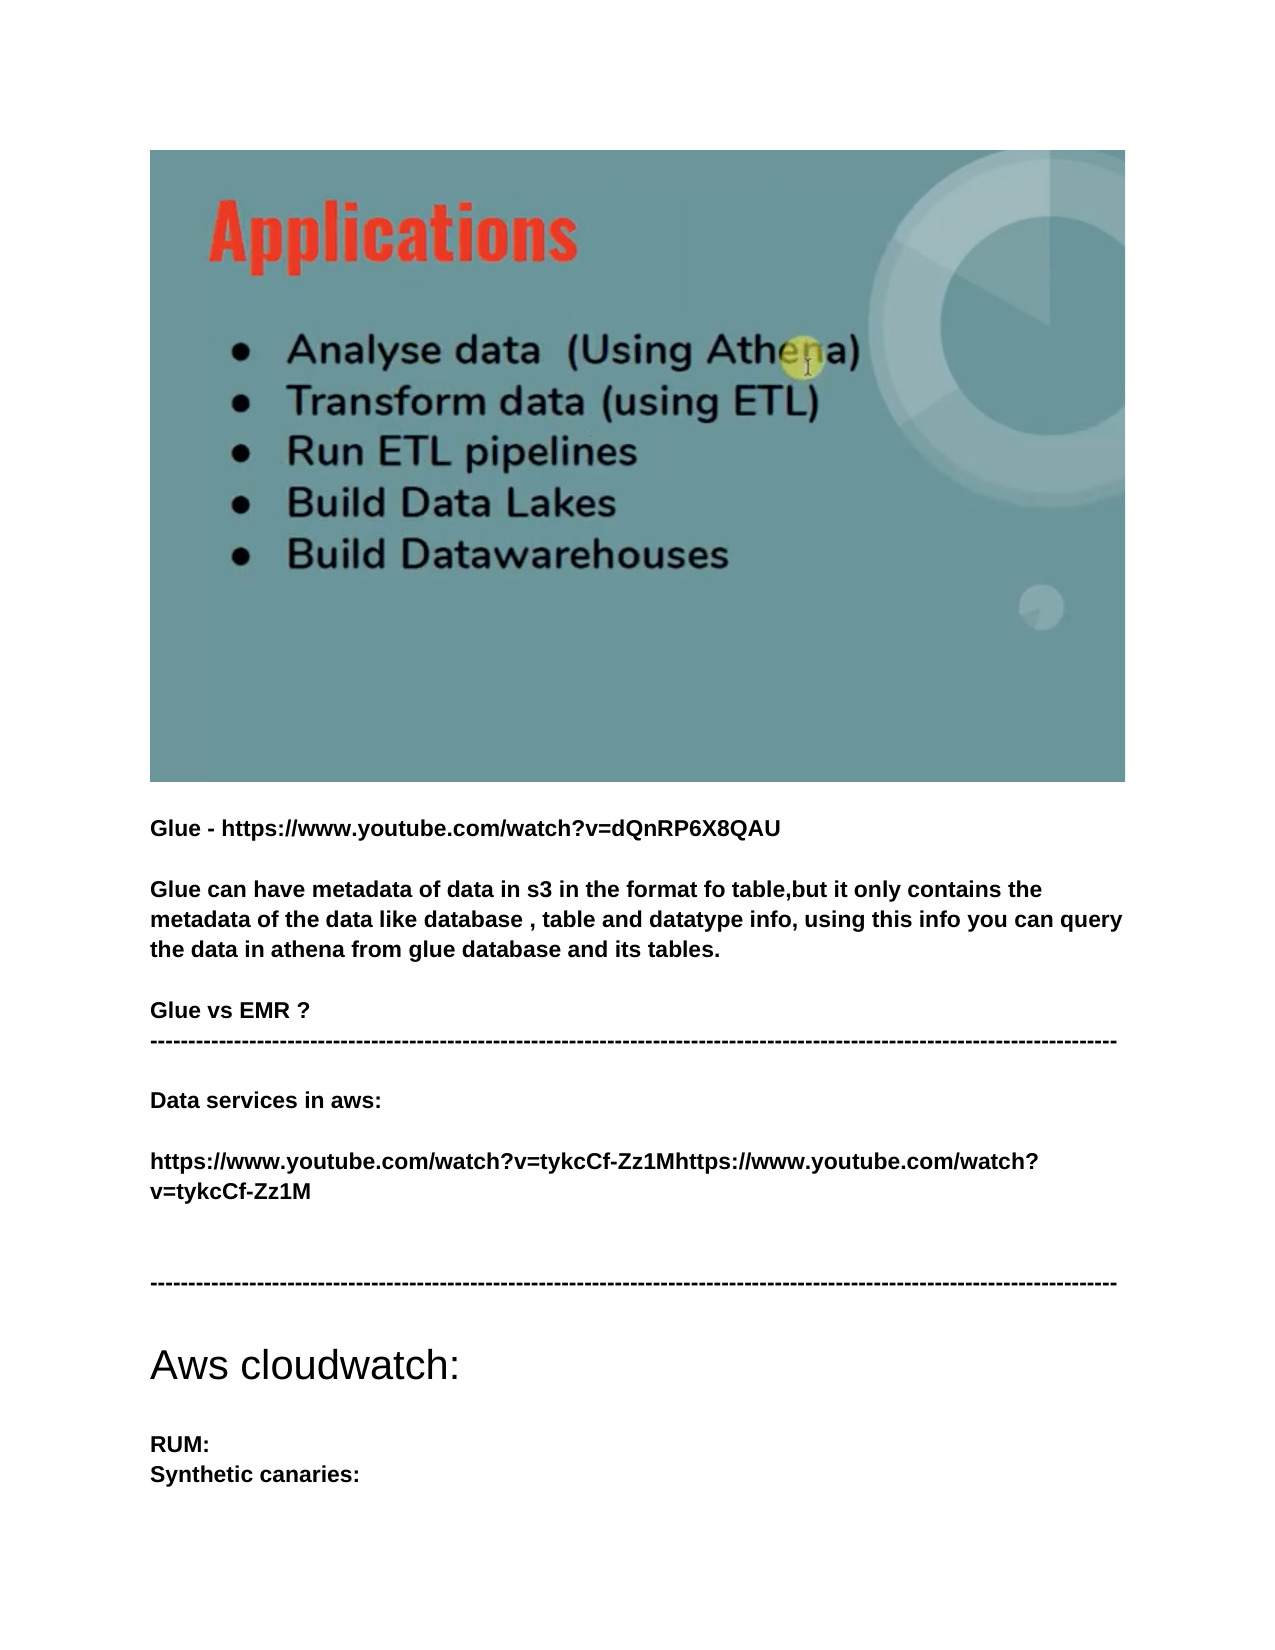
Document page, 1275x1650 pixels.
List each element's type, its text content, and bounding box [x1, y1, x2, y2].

text RUM: [150, 1431, 1125, 1457]
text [150, 1268, 1125, 1295]
text ------------------------------------------------------------------------------------------------------------------------------- [150, 1027, 1125, 1053]
text Data services in aws: [150, 1087, 1125, 1113]
text Glue vs EMR ? [150, 997, 1125, 1023]
text Synthetic canaries: [150, 1461, 1125, 1487]
text Glue can have metadata of data in s3 in the format fo table,but it only contains the metadata of the data like database , table and datatype info, using this info you can query the data in athena from glue database and its tables. [150, 876, 1125, 962]
text https://www.youtube.com/watch?v=tykcCf-Zz1Mhttps://www.youtube.com/watch?v=tykcCf-Zz1M [150, 1148, 1125, 1204]
subtitle Aws cloudwatch: [150, 1340, 1125, 1388]
text Glue - https://www.youtube.com/watch?v=dQnRP6X8QAU [150, 815, 1125, 842]
picture [150, 150, 1125, 782]
